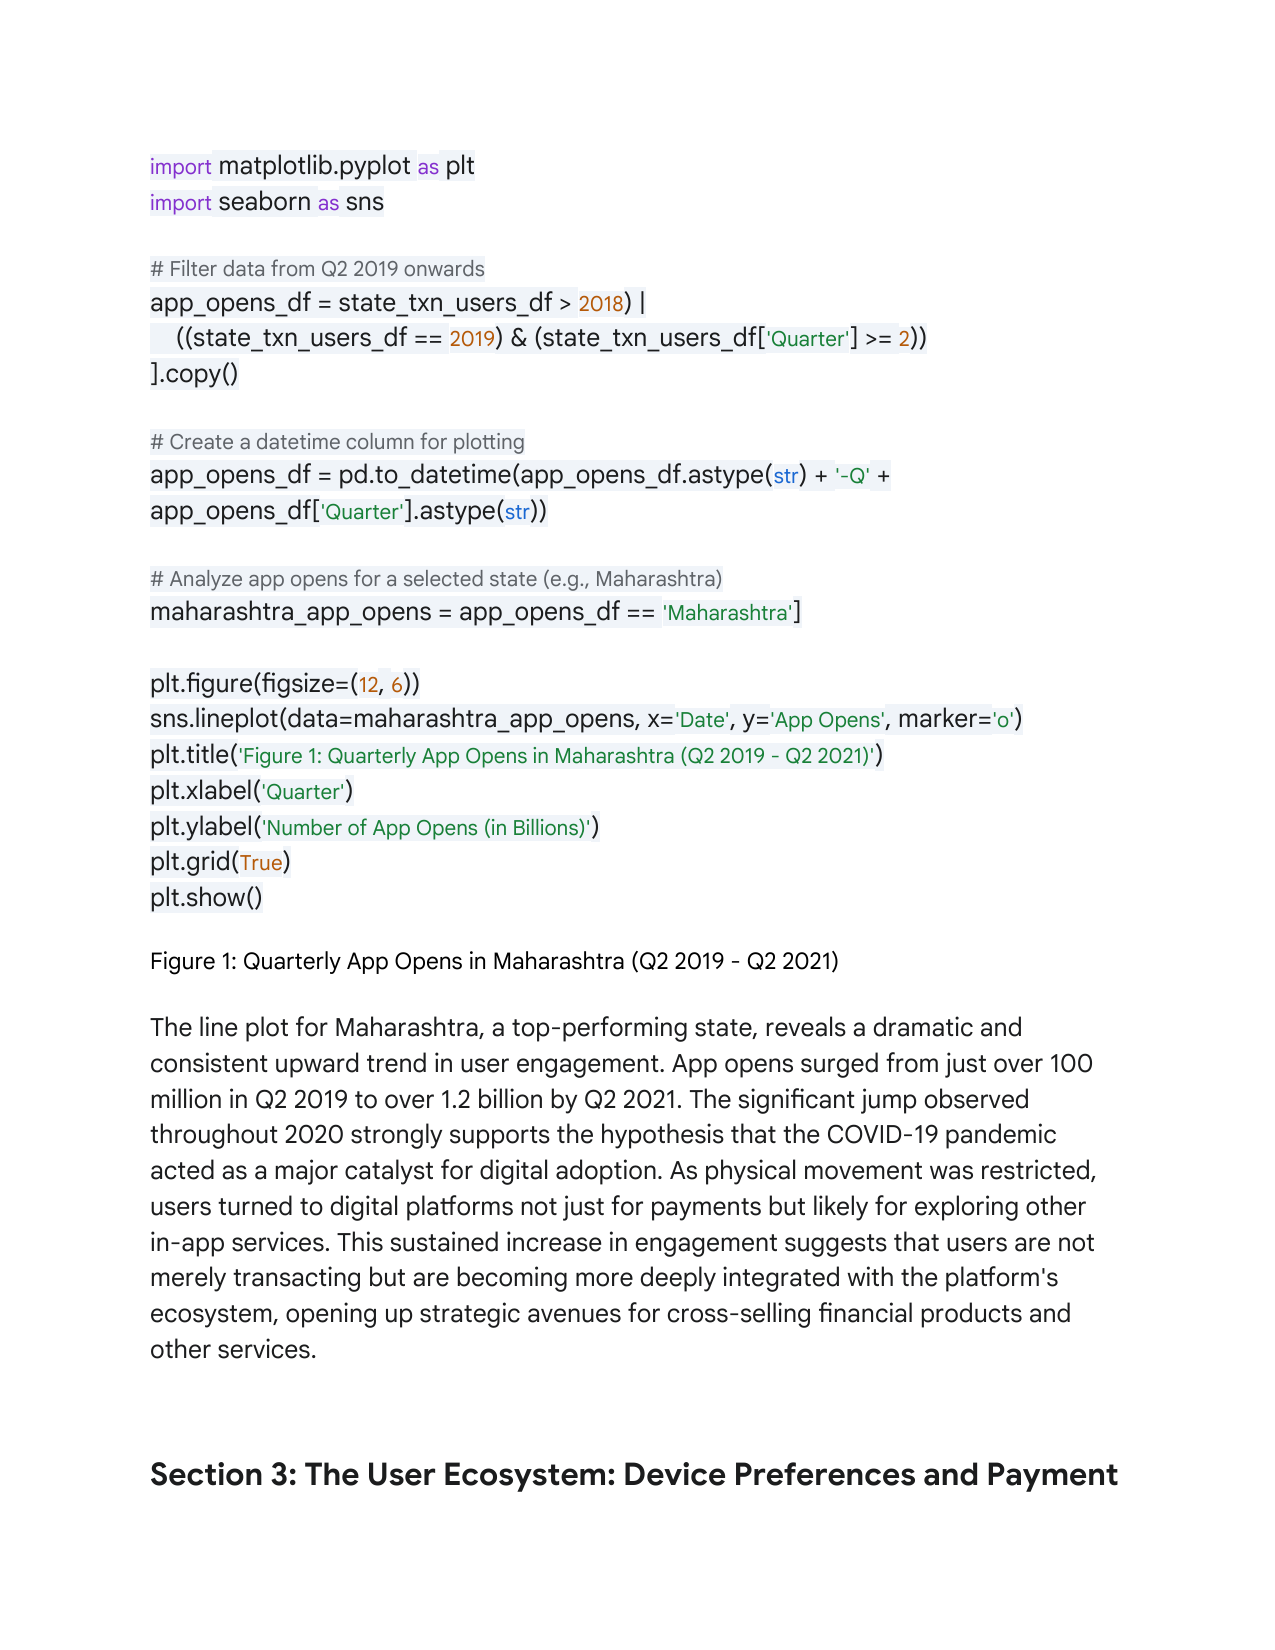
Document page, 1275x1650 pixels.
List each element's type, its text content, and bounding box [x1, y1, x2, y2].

text Figure 1: Quarterly App Opens in Maharashtra (Q2 2019 - Q2 2021) [150, 947, 1125, 976]
text The line plot for Maharashtra, a top-performing state, reveals a dramatic and consistent upward trend in user engagement. App opens surged from just over 100 million in Q2 2019 to over 1.2 billion by Q2 2021. The significant jump observed throughout 2020 strongly supports the hypothesis that the COVID-19 pandemic acted as a major catalyst for digital adoption. As physical movement was restricted, users turned to digital platforms not just for payments but likely for exploring other in-app services. This sustained increase in engagement suggests that users are not merely transacting but are becoming more deeply integrated with the platform's ecosystem, opening up strategic avenues for cross-selling financial products and other services. [150, 1013, 1125, 1366]
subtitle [150, 1456, 1125, 1495]
text import matplotlib.pyplot as plt import seaborn as sns # Filter data from Q2 2019 onwards app_opens_df = state_txn_users_df > 2018) | ((state_txn_users_df == 2019) & (state_txn_users_df['Quarter'] >= 2)) ].copy() # Create a datetime column for plotting app_opens_df = pd.to_datetime(app_opens_df.astype(str) + '-Q' + app_opens_df['Quarter'].astype(str)) # Analyze app opens for a selected state (e.g., Maharashtra) maharashtra_app_opens = app_opens_df == 'Maharashtra'] plt.figure(figsize=(12, 6)) sns.lineplot(data=maharashtra_app_opens, x='Date', y='App Opens', marker='o') plt.title('Figure 1: Quarterly App Opens in Maharashtra (Q2 2019 - Q2 2021)') plt.xlabel('Quarter') plt.ylabel('Number of App Opens (in Billions)') plt.grid(True) plt.show() [150, 150, 1125, 943]
